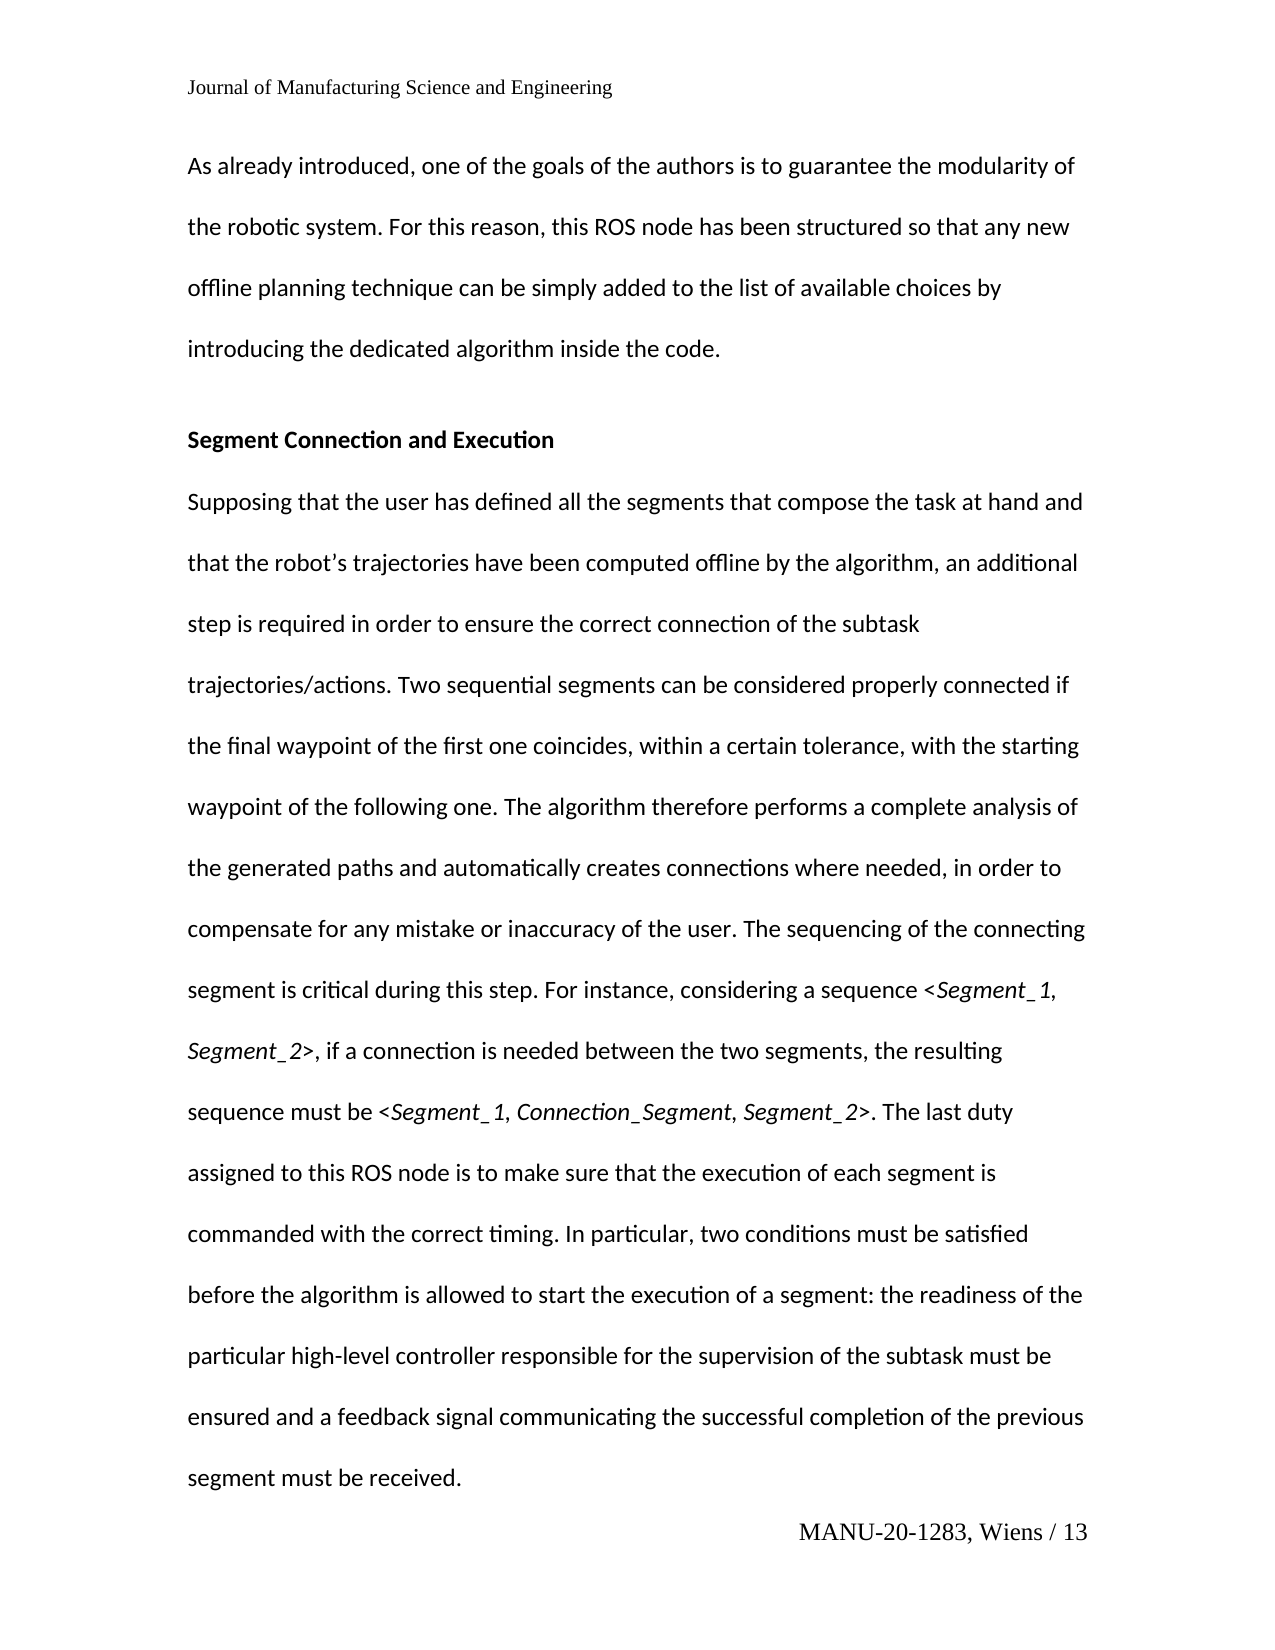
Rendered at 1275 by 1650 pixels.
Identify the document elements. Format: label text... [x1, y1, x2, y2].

text Supposing that the user has defined all the segments that compose the task at hand and that the robot’s trajectories have been computed offline by the algorithm, an additional step is required in order to ensure the correct connection of the subtask trajectories/actions. Two sequential segments can be considered properly connected if the final waypoint of the first one coincides, within a certain tolerance, with the starting waypoint of the following one. The algorithm therefore performs a complete analysis of the generated paths and automatically creates connections where needed, in order to compensate for any mistake or inaccuracy of the user. The sequencing of the connecting segment is critical during this step. For instance, considering a sequence <Segment_1, Segment_2>, if a connection is needed between the two segments, the resulting sequence must be <Segment_1, Connection_Segment, Segment_2>. The last duty assigned to this ROS node is to make sure that the execution of each segment is commanded with the correct timing. In particular, two conditions must be satisfied before the algorithm is allowed to start the execution of a segment: the readiness of the particular high-level controller responsible for the supervision of the subtask must be ensured and a feedback signal communicating the successful completion of the previous segment must be received. [187, 486, 1087, 1493]
text Segment Connection and Execution [187, 425, 1087, 455]
text As already introduced, one of the goals of the authors is to guarantee the modularity of the robotic system. For this reason, this ROS node has been structured so that any new offline planning technique can be simply added to the list of available choices by introducing the dedicated algorithm inside the code. [187, 150, 1087, 364]
